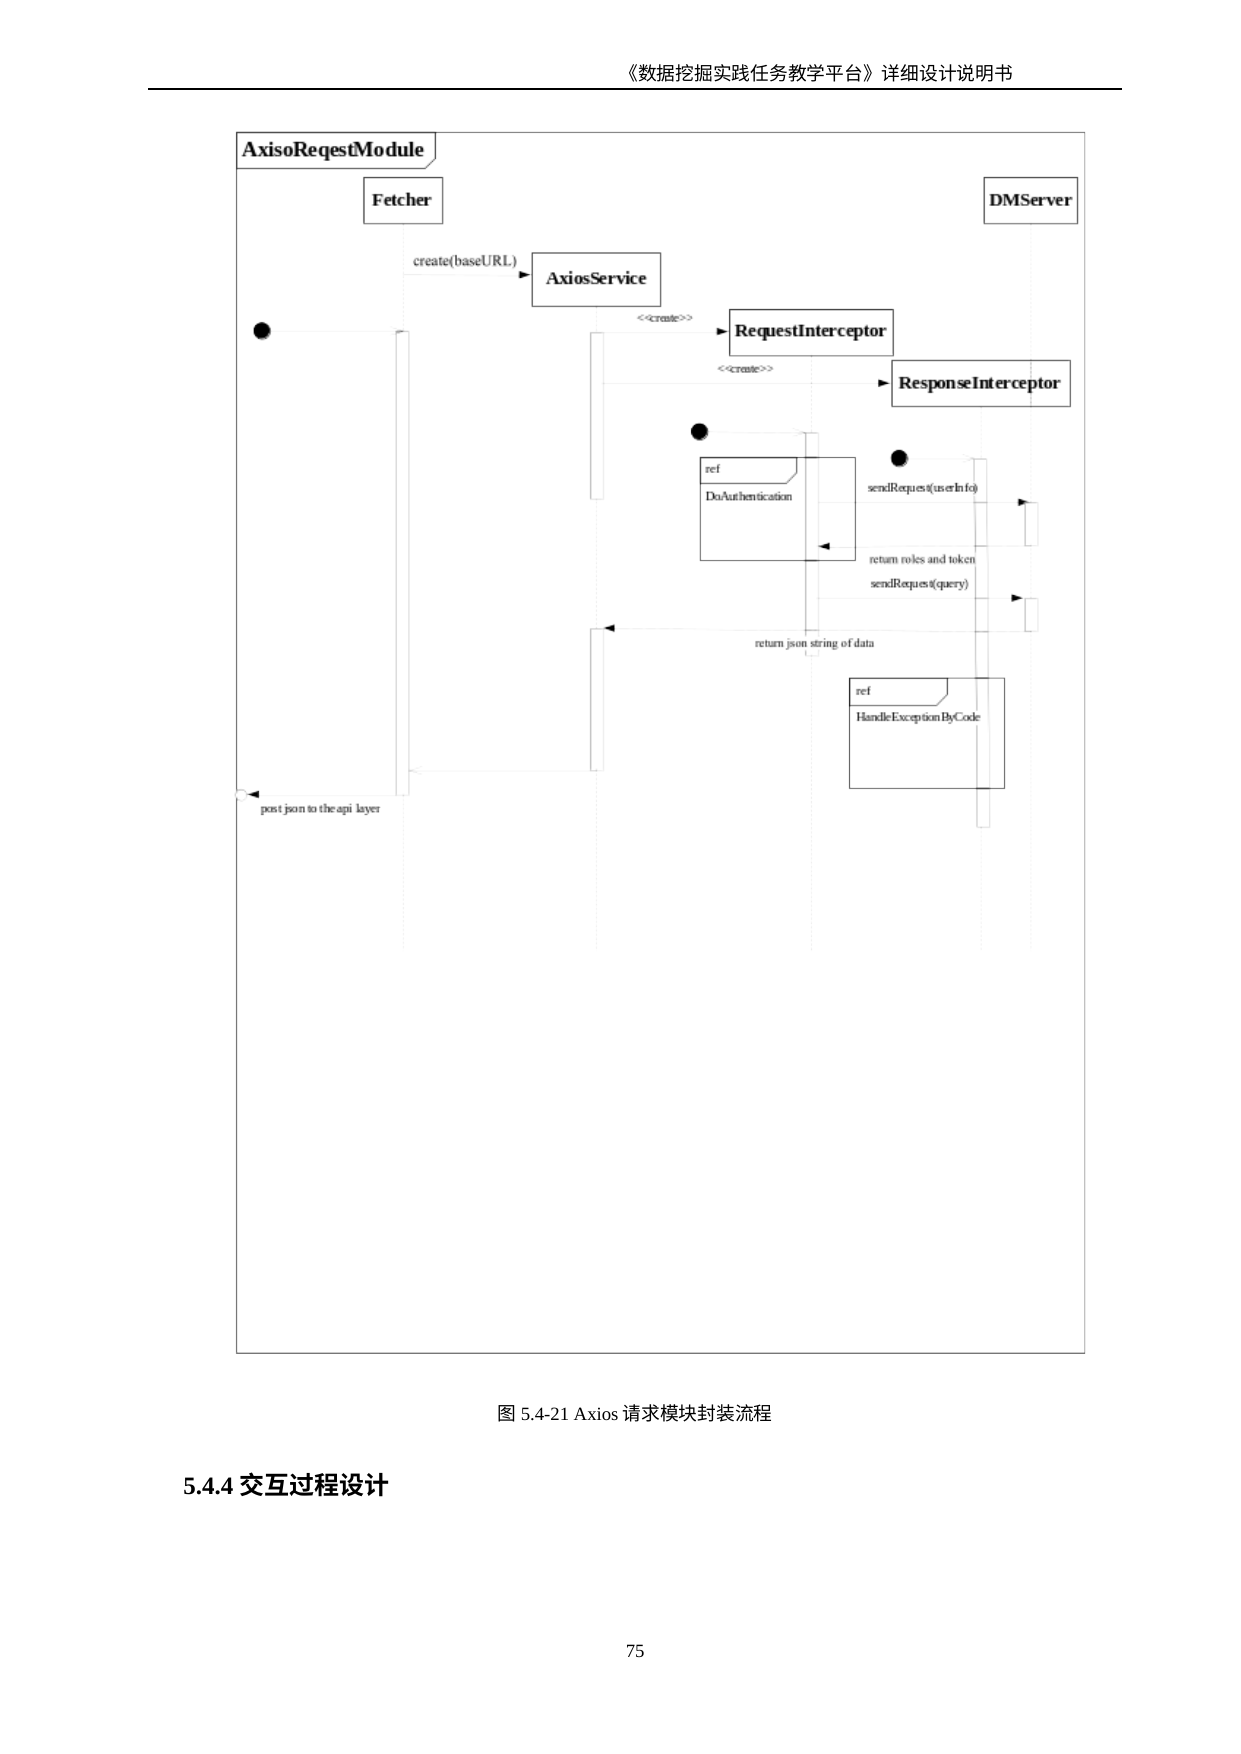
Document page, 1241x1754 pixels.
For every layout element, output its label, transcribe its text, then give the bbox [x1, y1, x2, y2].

subtitle 交互过程设计 [183, 1449, 1122, 1517]
